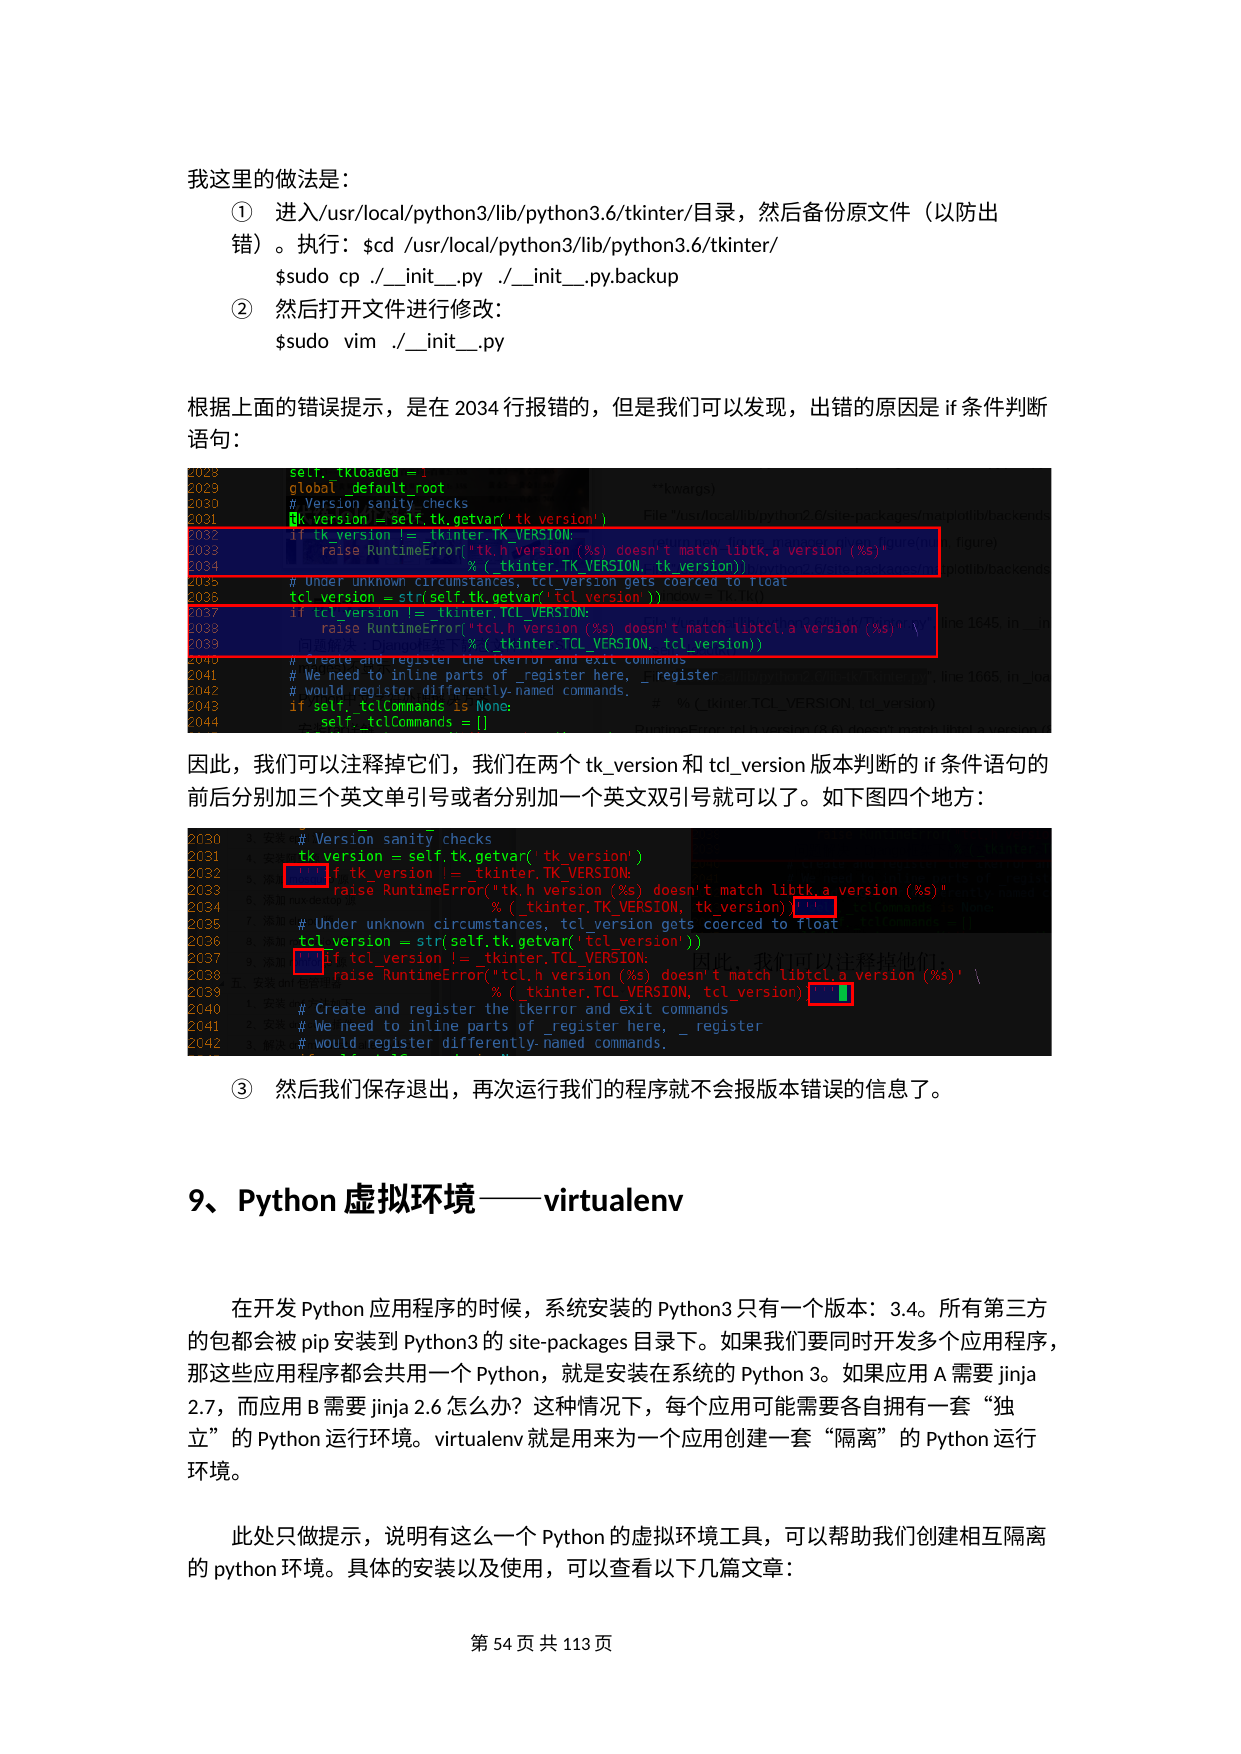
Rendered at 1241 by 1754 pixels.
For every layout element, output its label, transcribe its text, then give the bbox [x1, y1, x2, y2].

list 进入/usr/local/python3/lib/python3.6/tkinter/目录，然后备份原文件（以防出 错）。执行：$cd /usr/local/python3/lib/python3.6/tkinter/ [187, 194, 1053, 259]
text $sudo vim ./__init__.py [231, 324, 1053, 357]
text 因此，我们可以注释掉它们，我们在两个tk_version和tcl_version版本判断的if条件语句的前后分别加三个英文单引号或者分别加一个英文双引号就可以了。如下图四个地方： [187, 747, 1053, 812]
list 然后我们保存退出，再次运行我们的程序就不会报版本错误的信息了。 [187, 1072, 1053, 1104]
text $sudo cp ./__init__.py ./__init__.py.backup [231, 259, 1053, 292]
text 我这里的做法是： [187, 162, 1053, 194]
text 在开发Python应用程序的时候，系统安装的Python3只有一个版本：3.4。所有第三方的包都会被pip安装到Python3的site-packages目录下。如果我们要同时开发多个应用程序，那这些应用程序都会共用一个Python，就是安装在系统的Python 3。如果应用A需要jinja 2.7，而应用B需要jinja 2.6怎么办？这种情况下，每个应用可能需要各自拥有一套“独立”的Python运行环境。virtualenv就是用来为一个应用创建一套“隔离”的Python运行环境。 [187, 1291, 1053, 1486]
list 然后打开文件进行修改： [187, 292, 1053, 324]
picture [187, 468, 1052, 733]
text 此处只做提示，说明有这么一个Python的虚拟环境工具，可以帮助我们创建相互隔离的python环境。具体的安装以及使用，可以查看以下几篇文章： [187, 1518, 1053, 1583]
subtitle 9、Python虚拟环境——virtualenv [187, 1164, 1053, 1229]
text 根据上面的错误提示，是在2034行报错的，但是我们可以发现，出错的原因是if条件判断语句： [187, 389, 1053, 454]
picture [187, 828, 1052, 1056]
